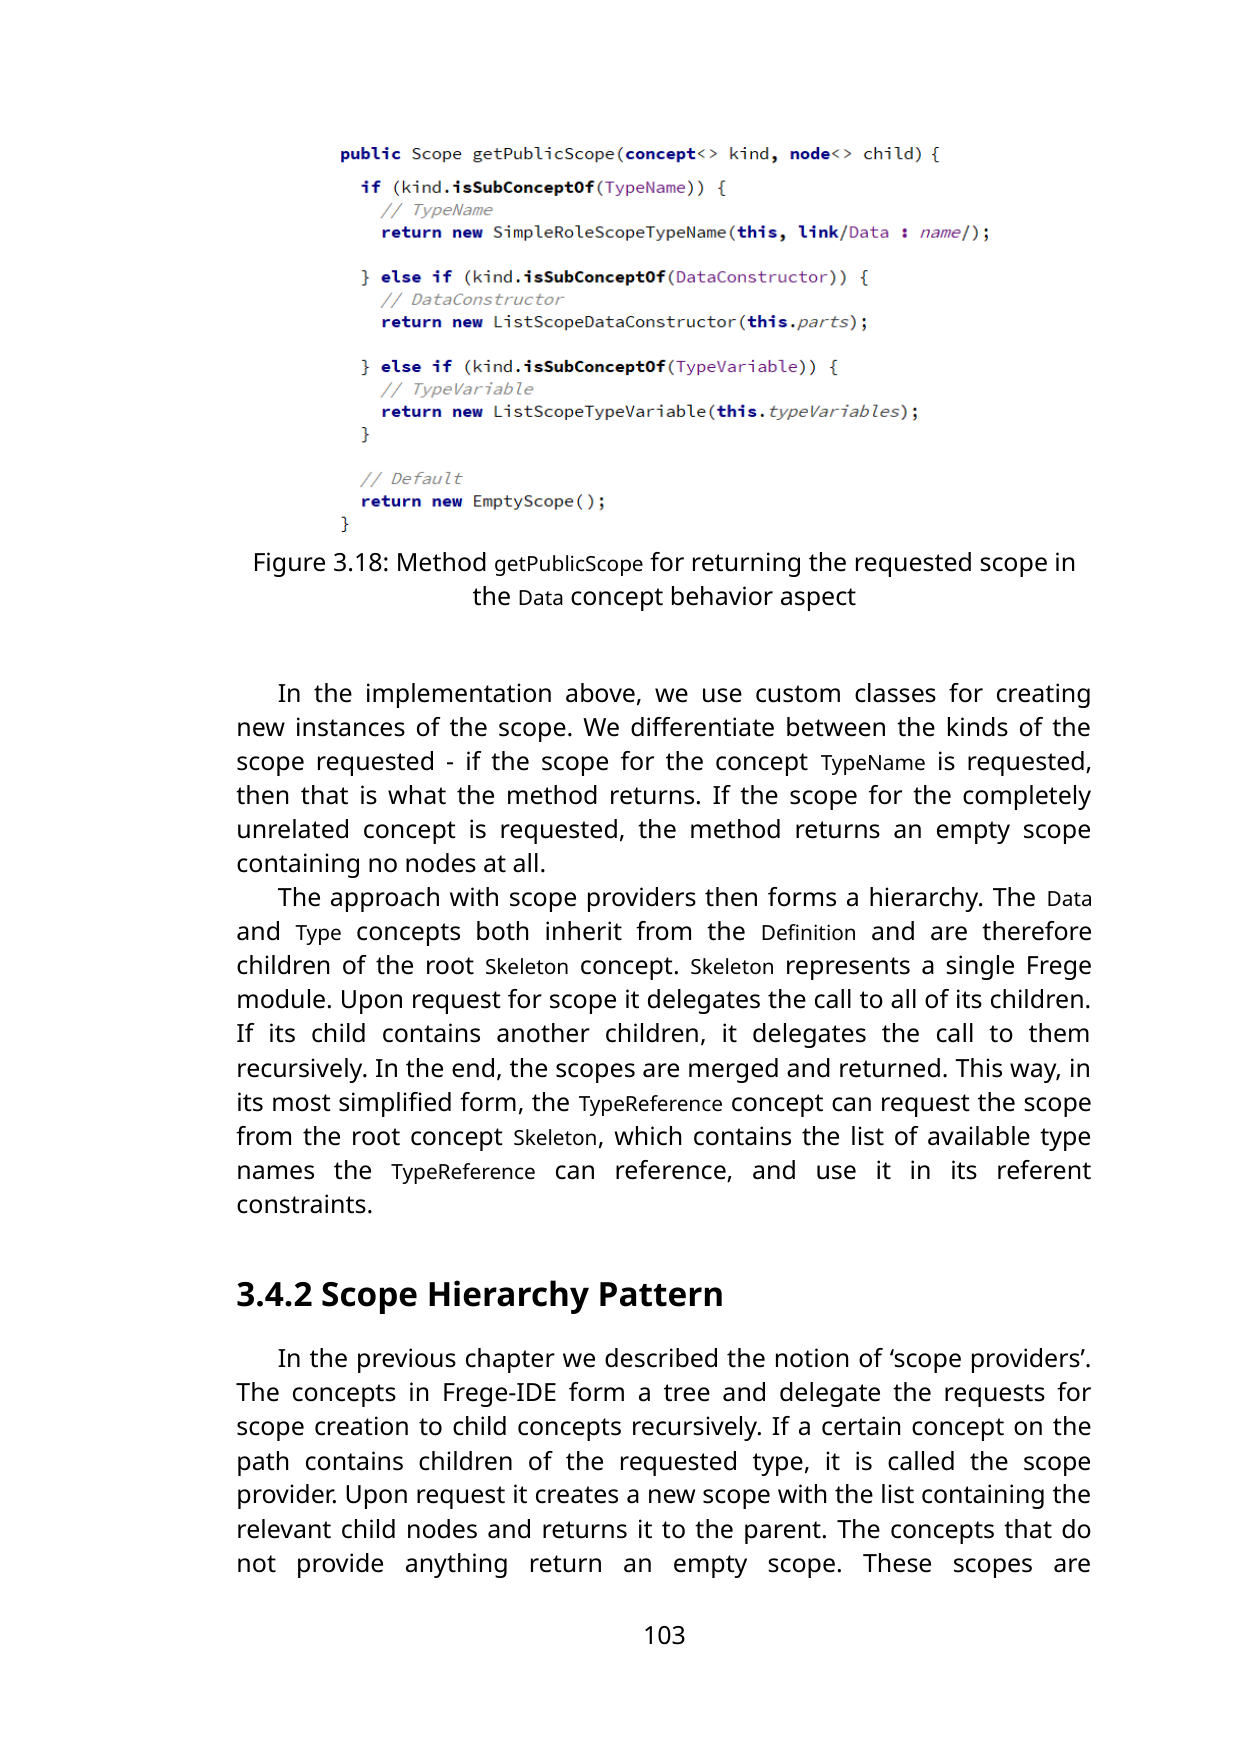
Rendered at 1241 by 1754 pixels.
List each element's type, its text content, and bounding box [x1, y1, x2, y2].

text The approach with scope providers then forms a hierarchy. The Data and Type concepts both inherit from the Definition and are therefore children of the root Skeleton concept. Skeleton represents a single Frege module. Upon request for scope it delegates the call to all of its children. If its child contains another children, it delegates the call to them recursively. In the end, the scopes are merged and returned. This way, in its most simplified form, the TypeReference concept can request the scope from the root concept Skeleton, which contains the list of available type names the TypeReference can reference, and use it in its referent constraints. [236, 880, 1092, 1221]
text In the implementation above, we use custom classes for creating new instances of the scope. We differentiate between the kinds of the scope requested - if the scope for the concept TypeName is requested, then that is what the method returns. If the scope for the completely unrelated concept is requested, the method returns an empty scope containing no nodes at all. [236, 676, 1092, 880]
text Figure 3.18: Method getPublicScope for returning the requested scope in the Data concept behavior aspect [236, 544, 1092, 612]
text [236, 1341, 1092, 1579]
subtitle 3.4.2 Scope Hierarchy Pattern [236, 1271, 1092, 1316]
picture [341, 147, 988, 532]
